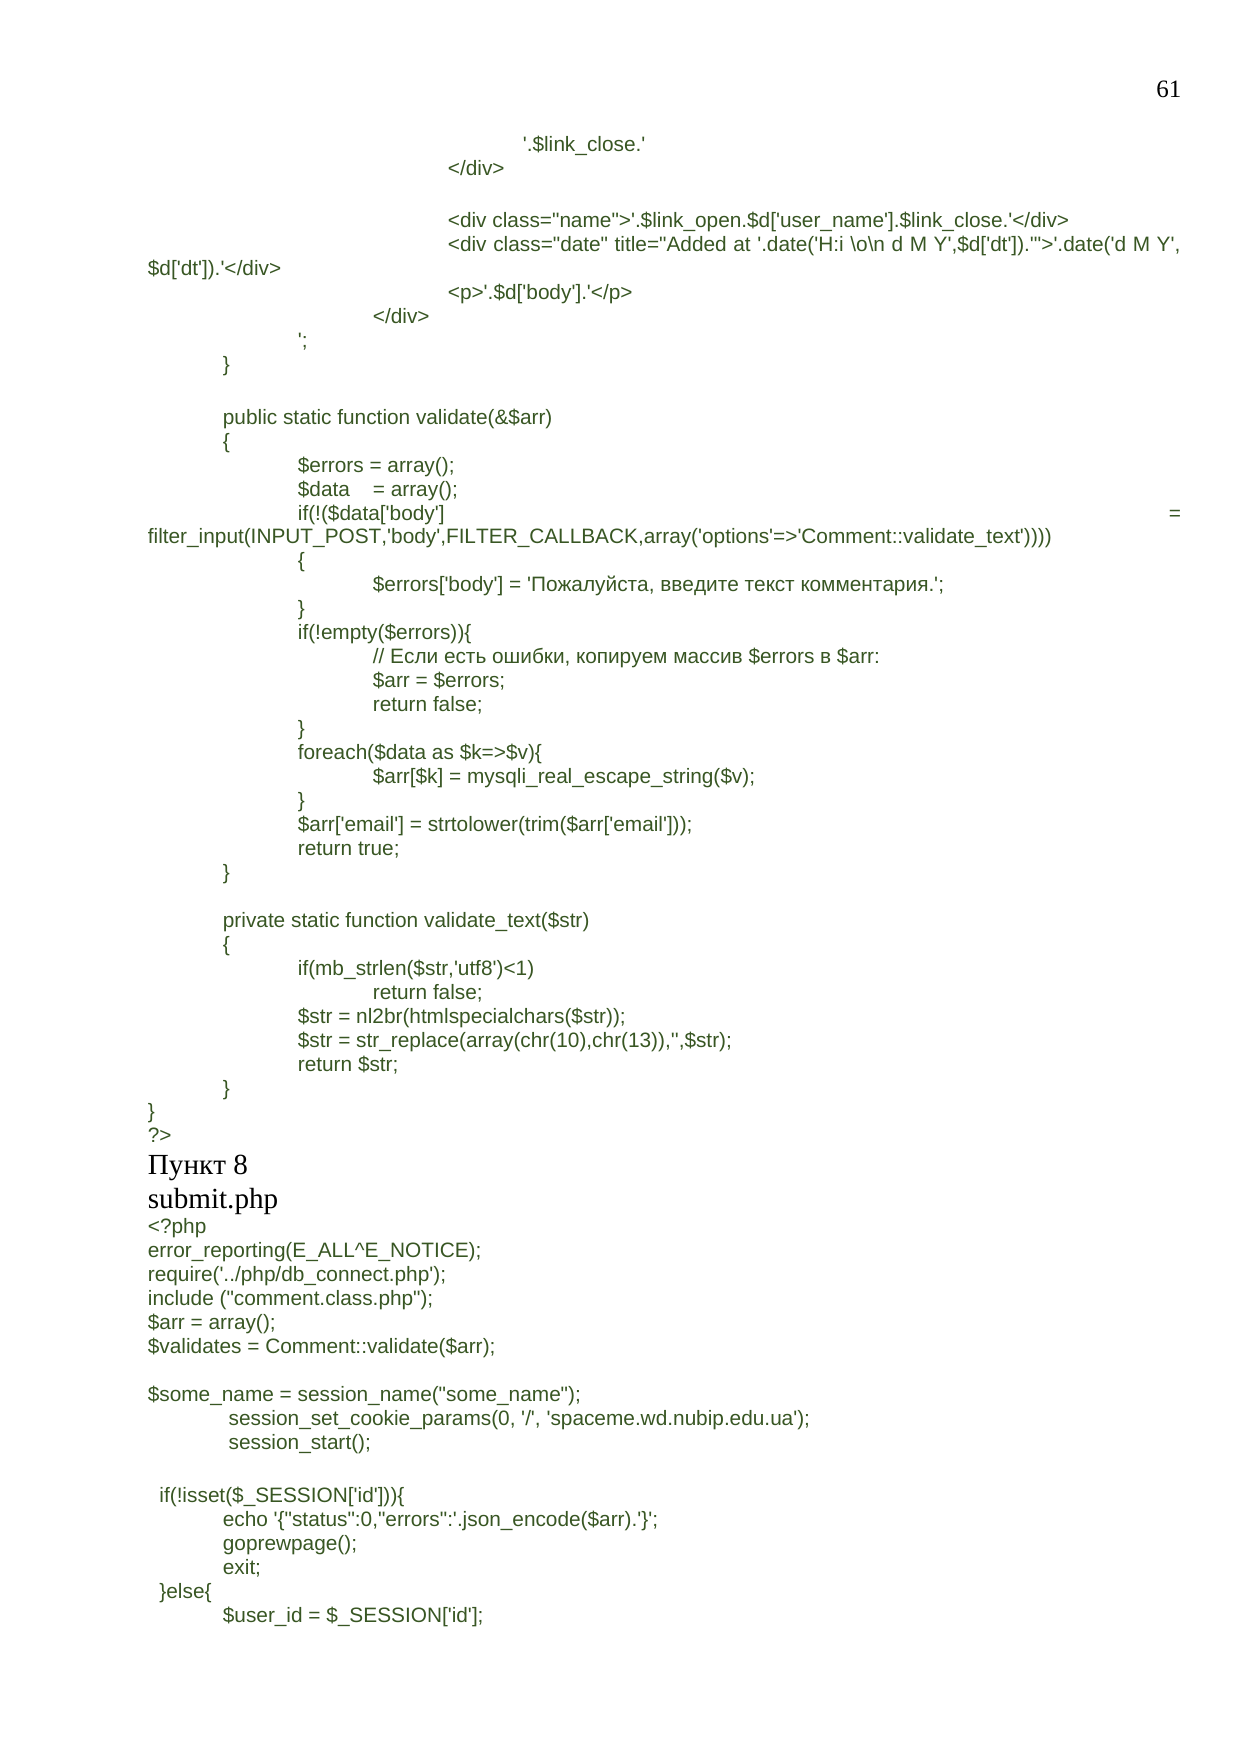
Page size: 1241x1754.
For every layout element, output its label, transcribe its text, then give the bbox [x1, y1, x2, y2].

text public static function validate(&$arr) [148, 404, 1181, 428]
text $errors['body'] = 'Пожалуйста, введите текст комментария.'; [148, 572, 1181, 596]
text return true; [148, 836, 1181, 860]
text <?php [148, 1214, 1181, 1238]
text </div> [148, 155, 1181, 179]
text include ("comment.class.php"); [148, 1286, 1181, 1310]
text if(!($data['body'] = filter_input(INPUT_POST,'body',FILTER_CALLBACK,array('options'=>'Comment::validate_text')))) [148, 500, 1181, 548]
text $some_name = session_name("some_name"); [148, 1382, 1181, 1406]
text } [148, 1099, 1181, 1123]
text $arr[$k] = mysqli_real_escape_string($v); [148, 764, 1181, 788]
text error_reporting(E_ALL^E_NOTICE); [148, 1238, 1181, 1262]
text } [148, 1075, 1181, 1099]
text $arr['email'] = strtolower(trim($arr['email'])); [148, 812, 1181, 836]
text return $str; [148, 1051, 1181, 1075]
text <div class="name">'.$link_open.$d['user_name'].$link_close.'</div> [148, 208, 1181, 232]
text if(!empty($errors)){ [148, 620, 1181, 644]
text echo '{"status":0,"errors":'.json_encode($arr).'}'; [148, 1507, 1181, 1531]
text $arr = $errors; [148, 668, 1181, 692]
text return false; [148, 692, 1181, 716]
text goprewpage(); [148, 1531, 1181, 1554]
text '.$link_close.' [148, 131, 1181, 155]
text <p>'.$d['body'].'</p> [148, 280, 1181, 304]
text </div> [148, 304, 1181, 328]
text } [148, 596, 1181, 620]
text if(mb_strlen($str,'utf8')<1) [148, 956, 1181, 979]
text } [148, 352, 1181, 376]
text }else{ [148, 1578, 1181, 1602]
text { [148, 428, 1181, 452]
text return false; [148, 979, 1181, 1003]
text private static function validate_text($str) [148, 908, 1181, 932]
text { [148, 548, 1181, 572]
text session_start(); [148, 1430, 1181, 1454]
text { [148, 932, 1181, 956]
text Пункт 8 [148, 1147, 1181, 1181]
text $arr = array(); [148, 1310, 1181, 1334]
text $user_id = $_SESSION['id']; [148, 1602, 1181, 1626]
text session_set_cookie_params(0, '/', 'spaceme.wd.nubip.edu.ua'); [148, 1406, 1181, 1430]
text $str = str_replace(array(chr(10),chr(13)),'',$str); [148, 1027, 1181, 1051]
text $errors = array(); [148, 452, 1181, 476]
text if(!isset($_SESSION['id'])){ [148, 1483, 1181, 1507]
text foreach($data as $k=>$v){ [148, 740, 1181, 764]
text $data = array(); [148, 476, 1181, 500]
text } [148, 860, 1181, 884]
text } [148, 716, 1181, 740]
text <div class="date" title="Added at '.date('H:i \o\n d M Y',$d['dt']).'">'.date('d M Y',$d['dt']).'</div> [148, 232, 1181, 280]
text submit.php [148, 1181, 1181, 1214]
text ?> [148, 1123, 1181, 1147]
text } [148, 788, 1181, 812]
text require('../php/db_connect.php'); [148, 1262, 1181, 1286]
text // Если есть ошибки, копируем массив $errors в $arr: [148, 644, 1181, 668]
text '; [148, 328, 1181, 352]
text $validates = Comment::validate($arr); [148, 1334, 1181, 1358]
text exit; [148, 1554, 1181, 1578]
text $str = nl2br(htmlspecialchars($str)); [148, 1003, 1181, 1027]
